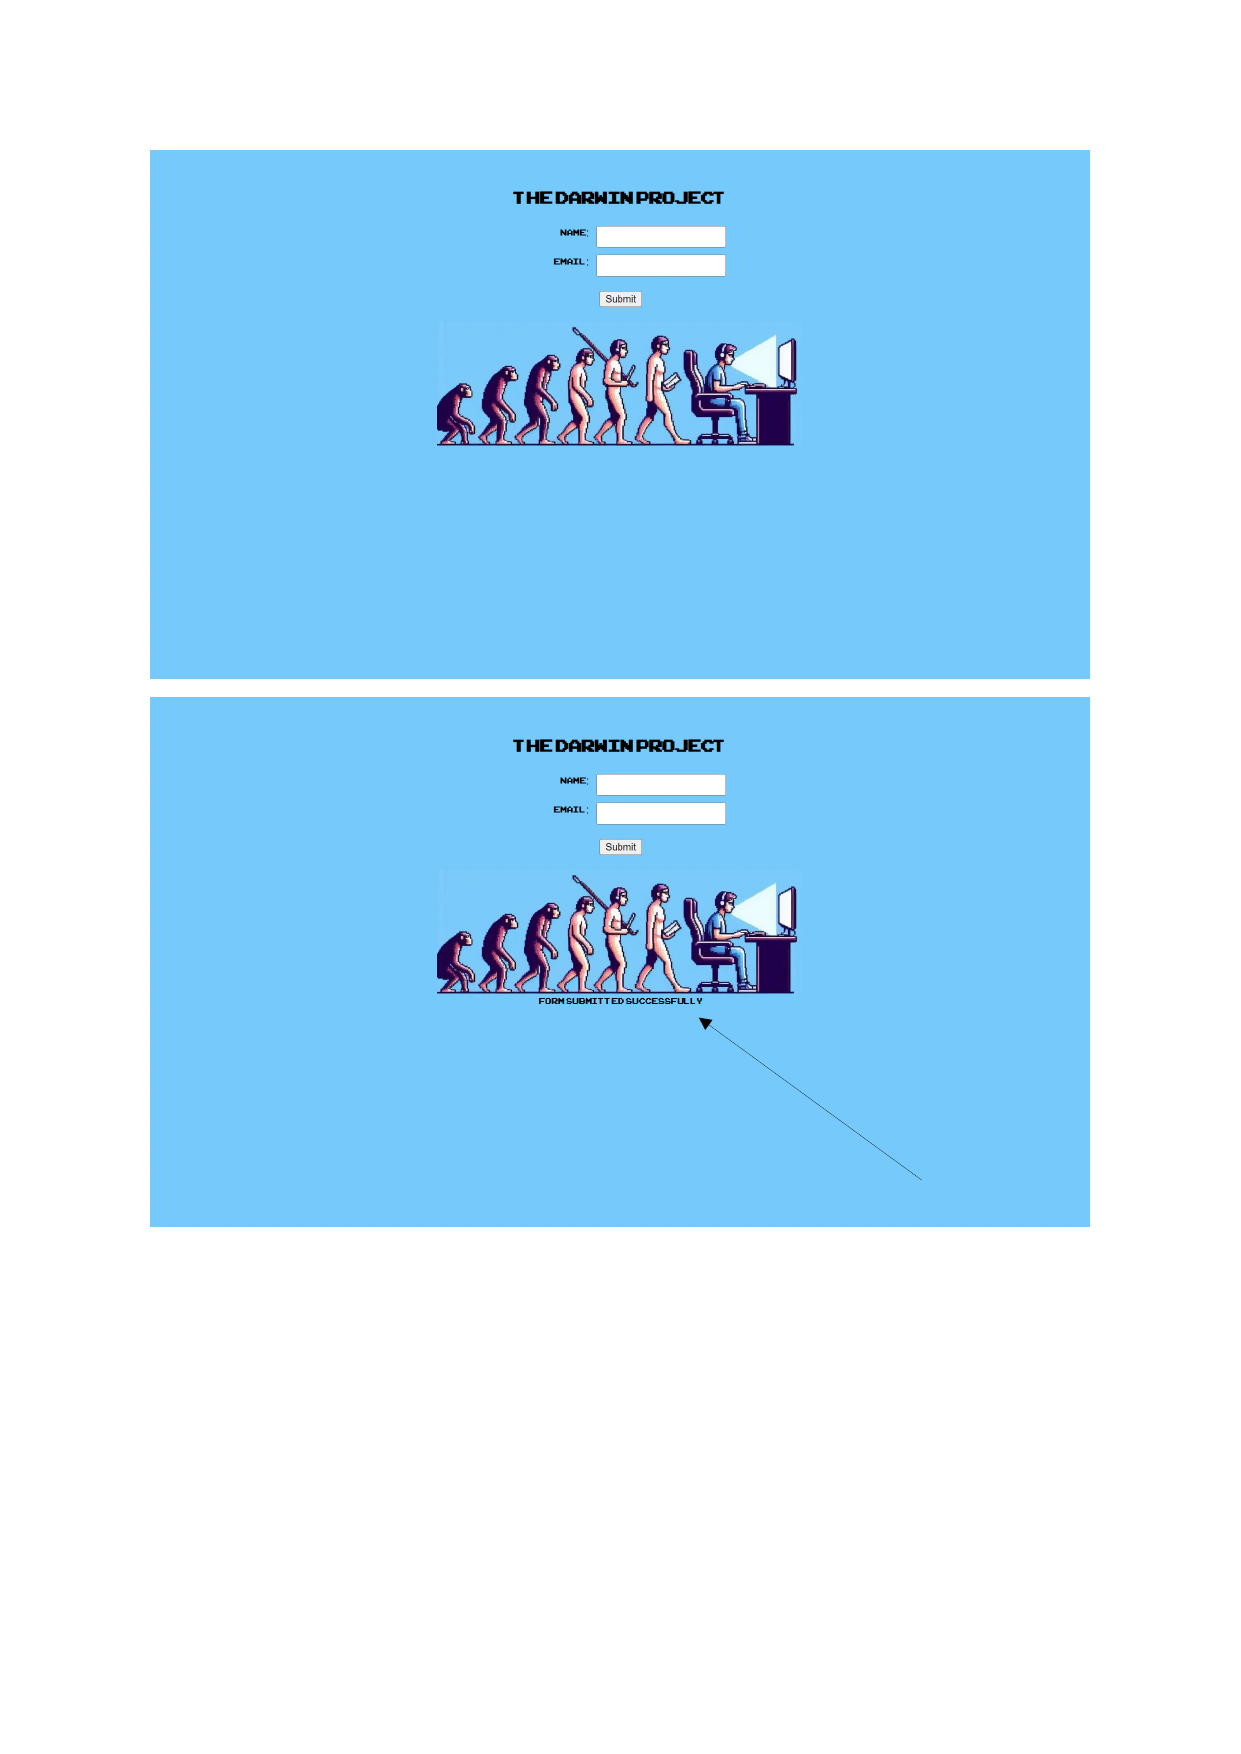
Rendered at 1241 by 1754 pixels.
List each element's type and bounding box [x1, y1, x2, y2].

picture [150, 150, 1091, 679]
picture [150, 697, 1091, 1227]
